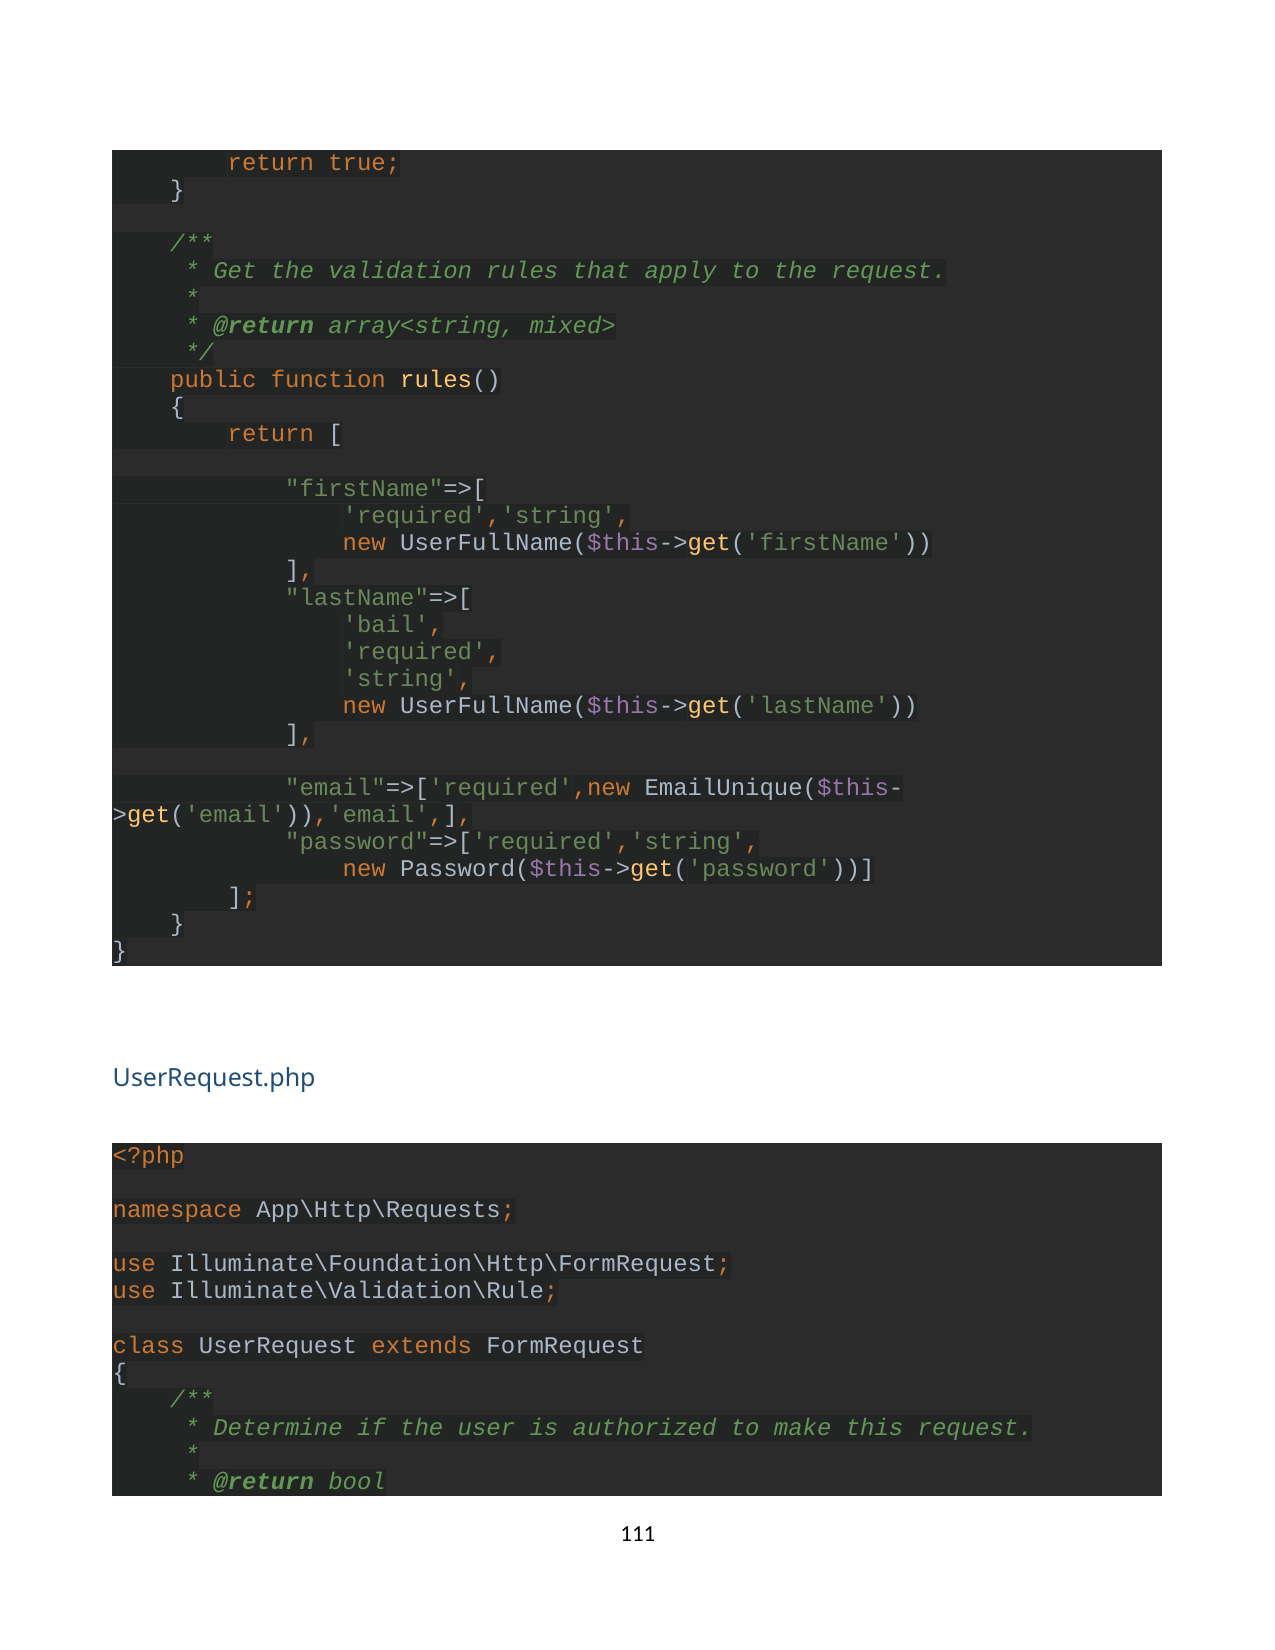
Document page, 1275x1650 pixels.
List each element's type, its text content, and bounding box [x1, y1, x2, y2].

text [112, 1143, 1162, 1496]
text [112, 150, 1162, 966]
subtitle UserRequest.php [112, 1059, 1162, 1093]
